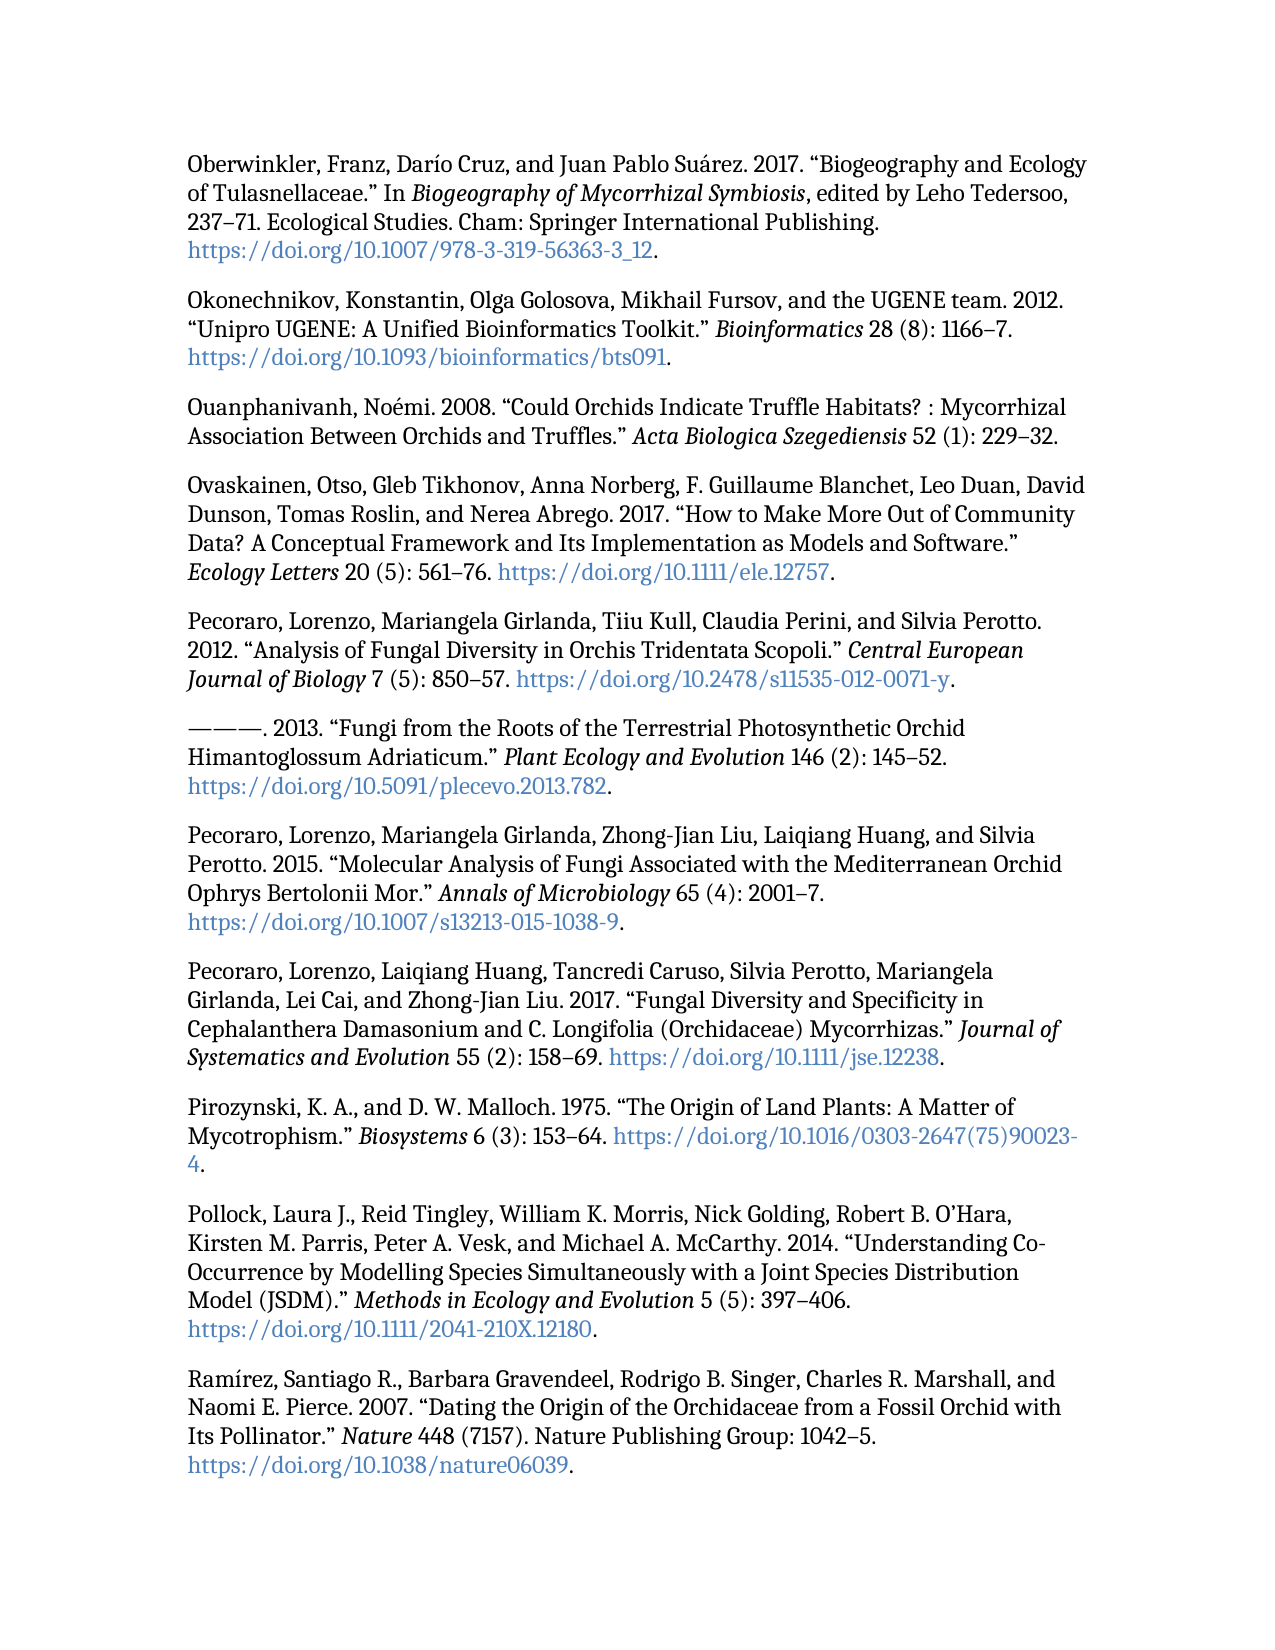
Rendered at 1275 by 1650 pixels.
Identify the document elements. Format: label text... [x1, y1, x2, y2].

text Ovaskainen, Otso, Gleb Tikhonov, Anna Norberg, F. Guillaume Blanchet, Leo Duan, David Dunson, Tomas Roslin, and Nerea Abrego. 2017. “How to Make More Out of Community Data? A Conceptual Framework and Its Implementation as Models and Software.” Ecology Letters 20 (5): 561–76. https://doi.org/10.1111/ele.12757. [187, 471, 1087, 586]
text Pirozynski, K. A., and D. W. Malloch. 1975. “The Origin of Land Plants: A Matter of Mycotrophism.” Biosystems 6 (3): 153–64. https://doi.org/10.1016/0303-2647(75)90023-4. [187, 1093, 1087, 1179]
text Pecoraro, Lorenzo, Mariangela Girlanda, Tiiu Kull, Claudia Perini, and Silvia Perotto. 2012. “Analysis of Fungal Diversity in Orchis Tridentata Scopoli.” Central European Journal of Biology 7 (5): 850–57. https://doi.org/10.2478/s11535-012-0071-y. [187, 607, 1087, 693]
text Pollock, Laura J., Reid Tingley, William K. Morris, Nick Golding, Robert B. O’Hara, Kirsten M. Parris, Peter A. Vesk, and Michael A. McCarthy. 2014. “Understanding Co-Occurrence by Modelling Species Simultaneously with a Joint Species Distribution Model (JSDM).” Methods in Ecology and Evolution 5 (5): 397–406. https://doi.org/10.1111/2041-210X.12180. [187, 1200, 1087, 1344]
text ———. 2013. “Fungi from the Roots of the Terrestrial Photosynthetic Orchid Himantoglossum Adriaticum.” Plant Ecology and Evolution 146 (2): 145–52. https://doi.org/10.5091/plecevo.2013.782. [187, 714, 1087, 800]
text Pecoraro, Lorenzo, Laiqiang Huang, Tancredi Caruso, Silvia Perotto, Mariangela Girlanda, Lei Cai, and Zhong-Jian Liu. 2017. “Fungal Diversity and Specificity in Cephalanthera Damasonium and C. Longifolia (Orchidaceae) Mycorrhizas.” Journal of Systematics and Evolution 55 (2): 158–69. https://doi.org/10.1111/jse.12238. [187, 957, 1087, 1072]
text Okonechnikov, Konstantin, Olga Golosova, Mikhail Fursov, and the UGENE team. 2012. “Unipro UGENE: A Unified Bioinformatics Toolkit.” Bioinformatics 28 (8): 1166–7. https://doi.org/10.1093/bioinformatics/bts091. [187, 286, 1087, 372]
text Ouanphanivanh, Noémi. 2008. “Could Orchids Indicate Truffle Habitats? : Mycorrhizal Association Between Orchids and Truffles.” Acta Biologica Szegediensis 52 (1): 229–32. [187, 393, 1087, 450]
text Oberwinkler, Franz, Darío Cruz, and Juan Pablo Suárez. 2017. “Biogeography and Ecology of Tulasnellaceae.” In Biogeography of Mycorrhizal Symbiosis, edited by Leho Tedersoo, 237–71. Ecological Studies. Cham: Springer International Publishing. https://doi.org/10.1007/978-3-319-56363-3_12. [187, 150, 1087, 265]
text Pecoraro, Lorenzo, Mariangela Girlanda, Zhong-Jian Liu, Laiqiang Huang, and Silvia Perotto. 2015. “Molecular Analysis of Fungi Associated with the Mediterranean Orchid Ophrys Bertolonii Mor.” Annals of Microbiology 65 (4): 2001–7. https://doi.org/10.1007/s13213-015-1038-9. [187, 821, 1087, 936]
text Ramírez, Santiago R., Barbara Gravendeel, Rodrigo B. Singer, Charles R. Marshall, and Naomi E. Pierce. 2007. “Dating the Origin of the Orchidaceae from a Fossil Orchid with Its Pollinator.” Nature 448 (7157). Nature Publishing Group: 1042–5. https://doi.org/10.1038/nature06039. [187, 1364, 1087, 1479]
